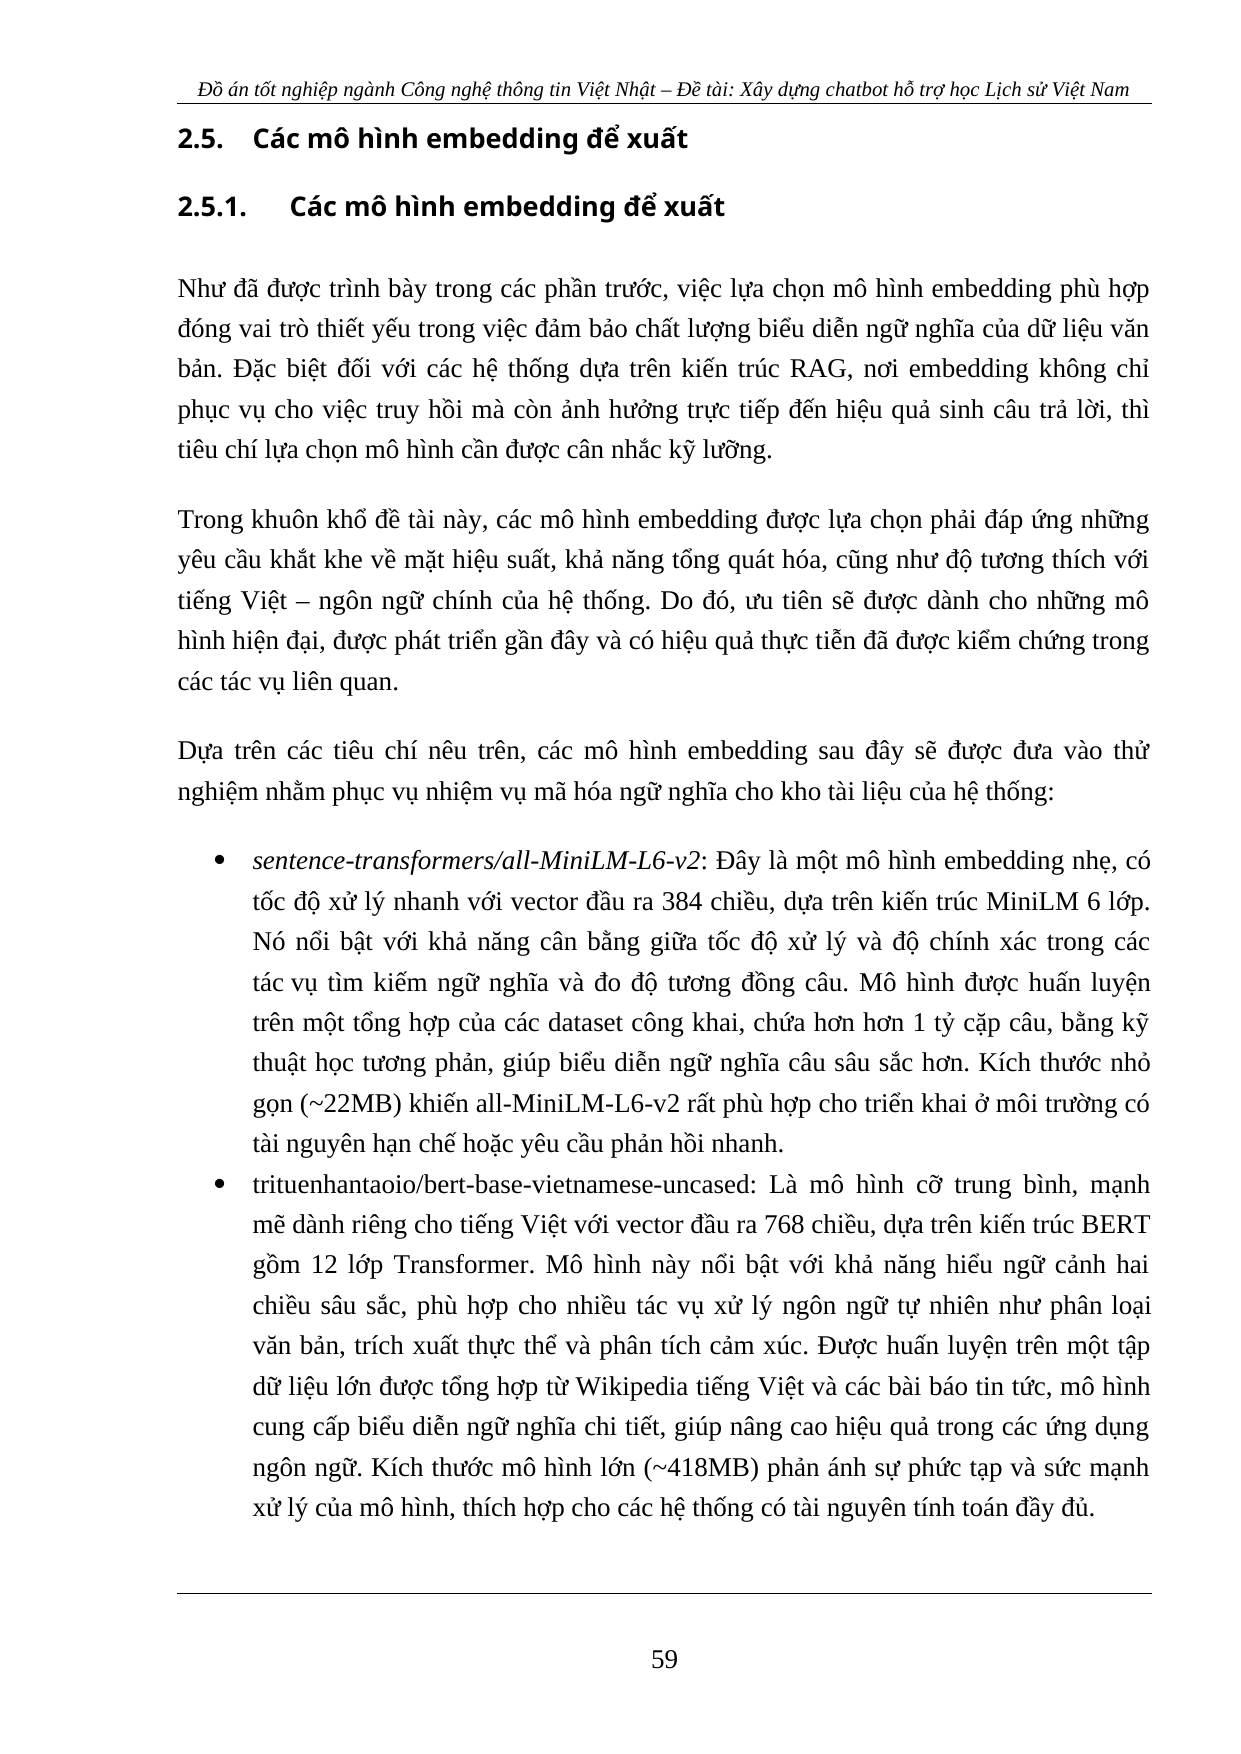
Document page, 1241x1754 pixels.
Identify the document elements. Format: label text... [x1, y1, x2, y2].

list trituenhantaoio/bert-base-vietnamese-uncased: Là mô hình cỡ trung bình, mạnh mẽ dành riêng cho tiếng Việt với vector đầu ra 768 chiều, dựa trên kiến trúc BERT gồm 12 lớp Transformer. Mô hình này nổi bật với khả năng hiểu ngữ cảnh hai chiều sâu sắc, phù hợp cho nhiều tác vụ xử lý ngôn ngữ tự nhiên như phân loại văn bản, trích xuất thực thể và phân tích cảm xúc. Được huấn luyện trên một tập dữ liệu lớn được tổng hợp từ Wikipedia tiếng Việt và các bài báo tin tức, mô hình cung cấp biểu diễn ngữ nghĩa chi tiết, giúp nâng cao hiệu quả trong các ứng dụng ngôn ngữ. Kích thước mô hình lớn (~418MB) phản ánh sự phức tạp và sức mạnh xử lý của mô hình, thích hợp cho các hệ thống có tài nguyên tính toán đầy đủ. [215, 1168, 1152, 1522]
list sentence-transformers/all-MiniLM-L6-v2: Đây là một mô hình embedding nhẹ, có tốc độ xử lý nhanh với vector đầu ra 384 chiều, dựa trên kiến trúc MiniLM 6 lớp. Nó nổi bật với khả năng cân bằng giữa tốc độ xử lý và độ chính xác trong các tác vụ tìm kiếm ngữ nghĩa và đo độ tương đồng câu. Mô hình được huấn luyện trên một tổng hợp của các dataset công khai, chứa hơn hơn 1 tỷ cặp câu, bằng kỹ thuật học tương phản, giúp biểu diễn ngữ nghĩa câu sâu sắc hơn. Kích thước nhỏ gọn (~22MB) khiến all-MiniLM-L6-v2 rất phù hợp cho triển khai ở môi trường có tài nguyên hạn chế hoặc yêu cầu phản hồi nhanh. [215, 844, 1152, 1158]
text Dựa trên các tiêu chí nêu trên, các mô hình embedding sau đây sẽ được đưa vào thử nghiệm nhằm phục vụ nhiệm vụ mã hóa ngữ nghĩa cho kho tài liệu của hệ thống: [177, 734, 1152, 806]
text Trong khuôn khổ đề tài này, các mô hình embedding được lựa chọn phải đáp ứng những yêu cầu khắt khe về mặt hiệu suất, khả năng tổng quát hóa, cũng như độ tương thích với tiếng Việt – ngôn ngữ chính của hệ thống. Do đó, ưu tiên sẽ được dành cho những mô hình hiện đại, được phát triển gần đây và có hiệu quả thực tiễn đã được kiểm chứng trong các tác vụ liên quan. [177, 503, 1152, 696]
text Như đã được trình bày trong các phần trước, việc lựa chọn mô hình embedding phù hợp đóng vai trò thiết yếu trong việc đảm bảo chất lượng biểu diễn ngữ nghĩa của dữ liệu văn bản. Đặc biệt đối với các hệ thống dựa trên kiến trúc RAG, nơi embedding không chỉ phục vụ cho việc truy hồi mà còn ảnh hưởng trực tiếp đến hiệu quả sinh câu trả lời, thì tiêu chí lựa chọn mô hình cần được cân nhắc kỹ lưỡng. [177, 272, 1152, 464]
subtitle Các mô hình embedding để xuất [177, 187, 1152, 224]
subtitle Các mô hình embedding để xuất [177, 119, 1152, 156]
